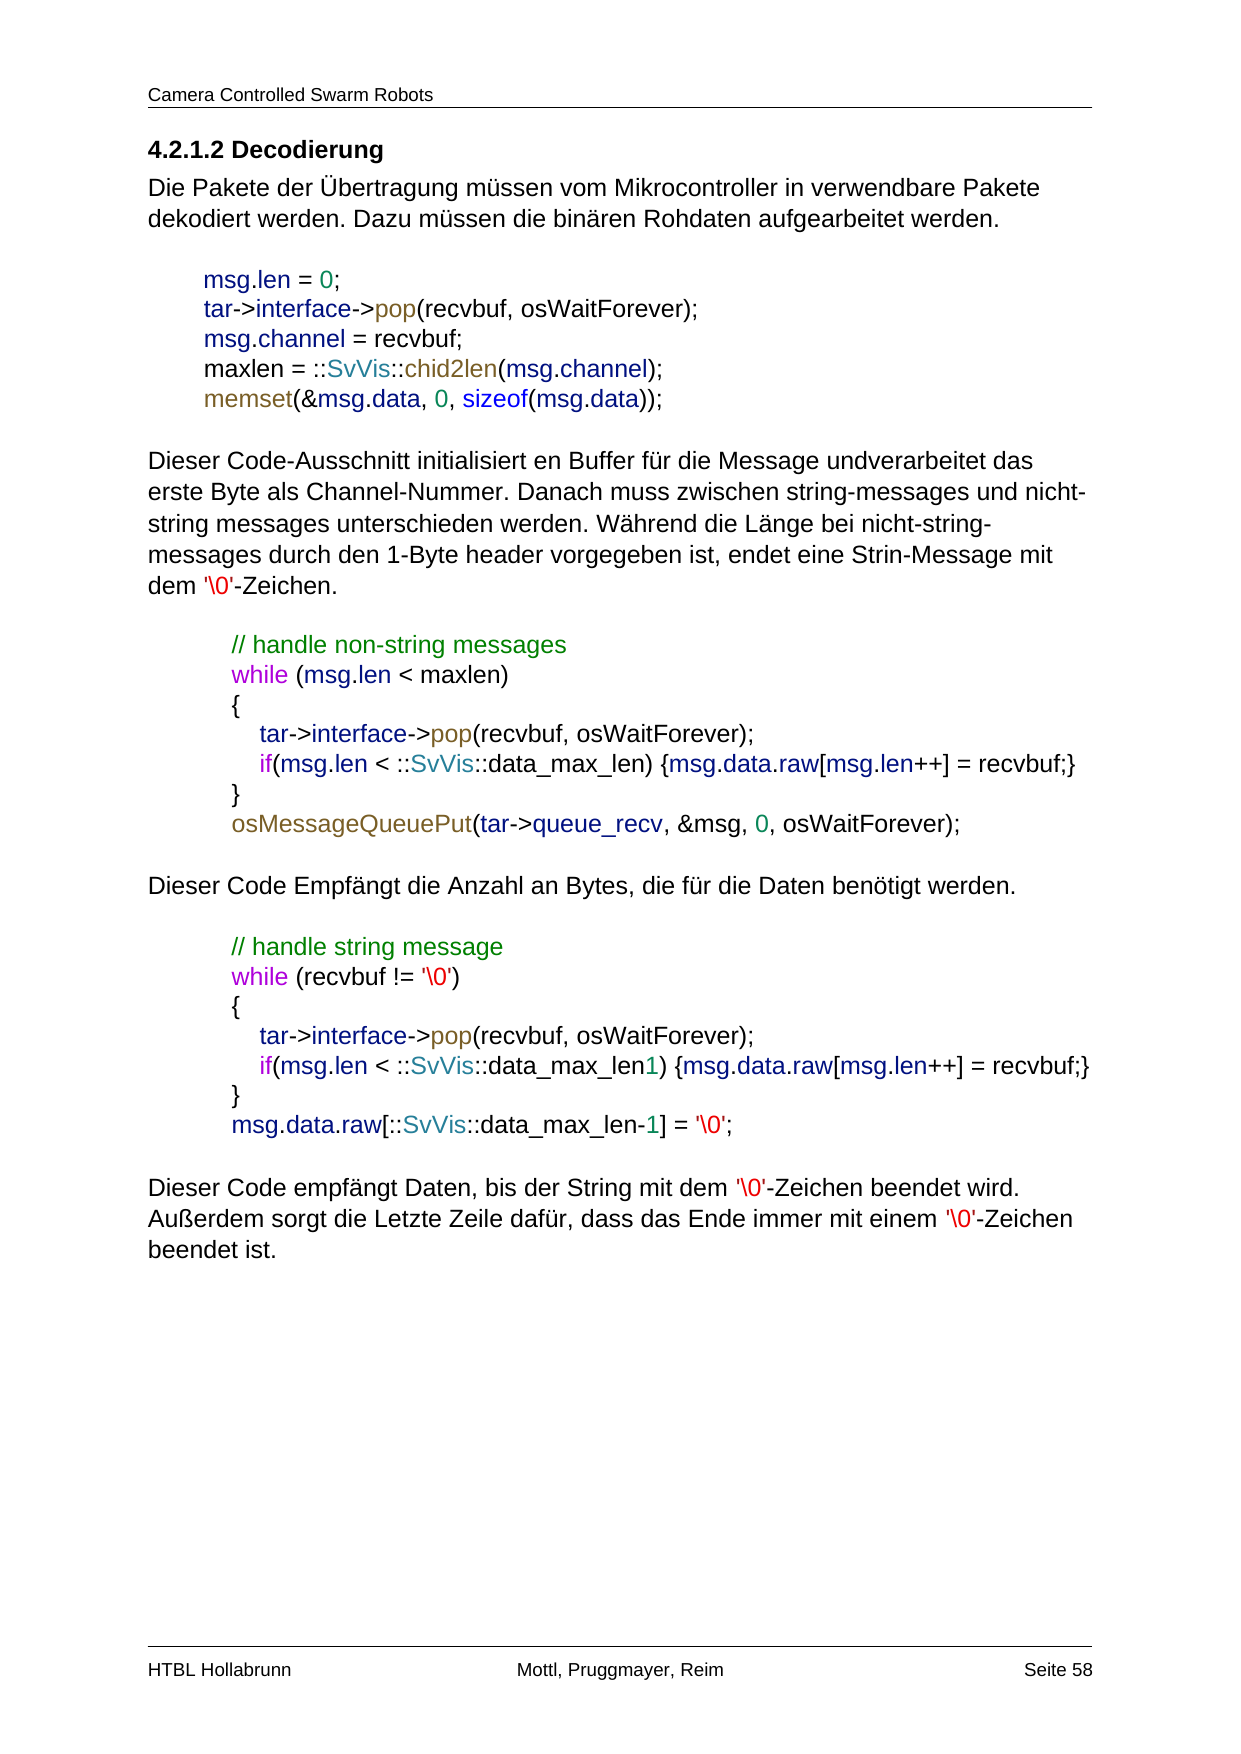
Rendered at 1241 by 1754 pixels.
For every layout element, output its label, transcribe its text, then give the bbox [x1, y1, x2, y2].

text tar->interface->pop(recvbuf, osWaitForever); [148, 718, 1092, 748]
text msg.channel = recvbuf; [148, 323, 1092, 353]
text if(msg.len < ::SvVis::data_max_len1) {msg.data.raw[msg.len++] = recvbuf;} [148, 1050, 1092, 1079]
text msg.data.raw[::SvVis::data_max_len-1] = '\0'; [148, 1109, 1092, 1139]
text osMessageQueuePut(tar->queue_recv, &msg, 0, osWaitForever); [148, 808, 1092, 837]
text tar->interface->pop(recvbuf, osWaitForever); [148, 293, 1092, 323]
text // handle string message [148, 931, 1092, 961]
text Dieser Code-Ausschnitt initialisiert en Buffer für die Message undverarbeitet das erste Byte als Channel-Nummer. Danach muss zwischen string-messages und nicht-string messages unterschieden werden. Während die Länge bei nicht-string-messages durch den 1-Byte header vorgegeben ist, endet eine Strin-Message mit dem '\0'-Zeichen. [148, 443, 1092, 600]
text Dieser Code Empfängt die Anzahl an Bytes, die für die Daten benötigt werden. [148, 868, 1092, 900]
text while (recvbuf != '\0') [148, 961, 1092, 990]
text Die Pakete der Übertragung müssen vom Mikrocontroller in verwendbare Pakete dekodiert werden. Dazu müssen die binären Rohdaten aufgearbeitet werden. [148, 170, 1092, 233]
text Dieser Code empfängt Daten, bis der String mit dem '\0'-Zeichen beendet wird. Außerdem sorgt die Letzte Zeile dafür, dass das Ende immer mit einem '\0'-Zeichen beendet ist. [148, 1170, 1092, 1264]
text while (msg.len < maxlen) [148, 659, 1092, 689]
text { [148, 990, 1092, 1020]
text // handle non-string messages [148, 629, 1092, 659]
subtitle Decodierung [148, 133, 1092, 164]
text { [148, 689, 1092, 718]
text tar->interface->pop(recvbuf, osWaitForever); [148, 1020, 1092, 1050]
text memset(&msg.data, 0, sizeof(msg.data)); [148, 383, 1092, 412]
text maxlen = ::SvVis::chid2len(msg.channel); [148, 353, 1092, 383]
text if(msg.len < ::SvVis::data_max_len) {msg.data.raw[msg.len++] = recvbuf;} [148, 748, 1092, 778]
text } [148, 778, 1092, 808]
text } [148, 1079, 1092, 1109]
text msg.len = 0; [148, 264, 1092, 293]
